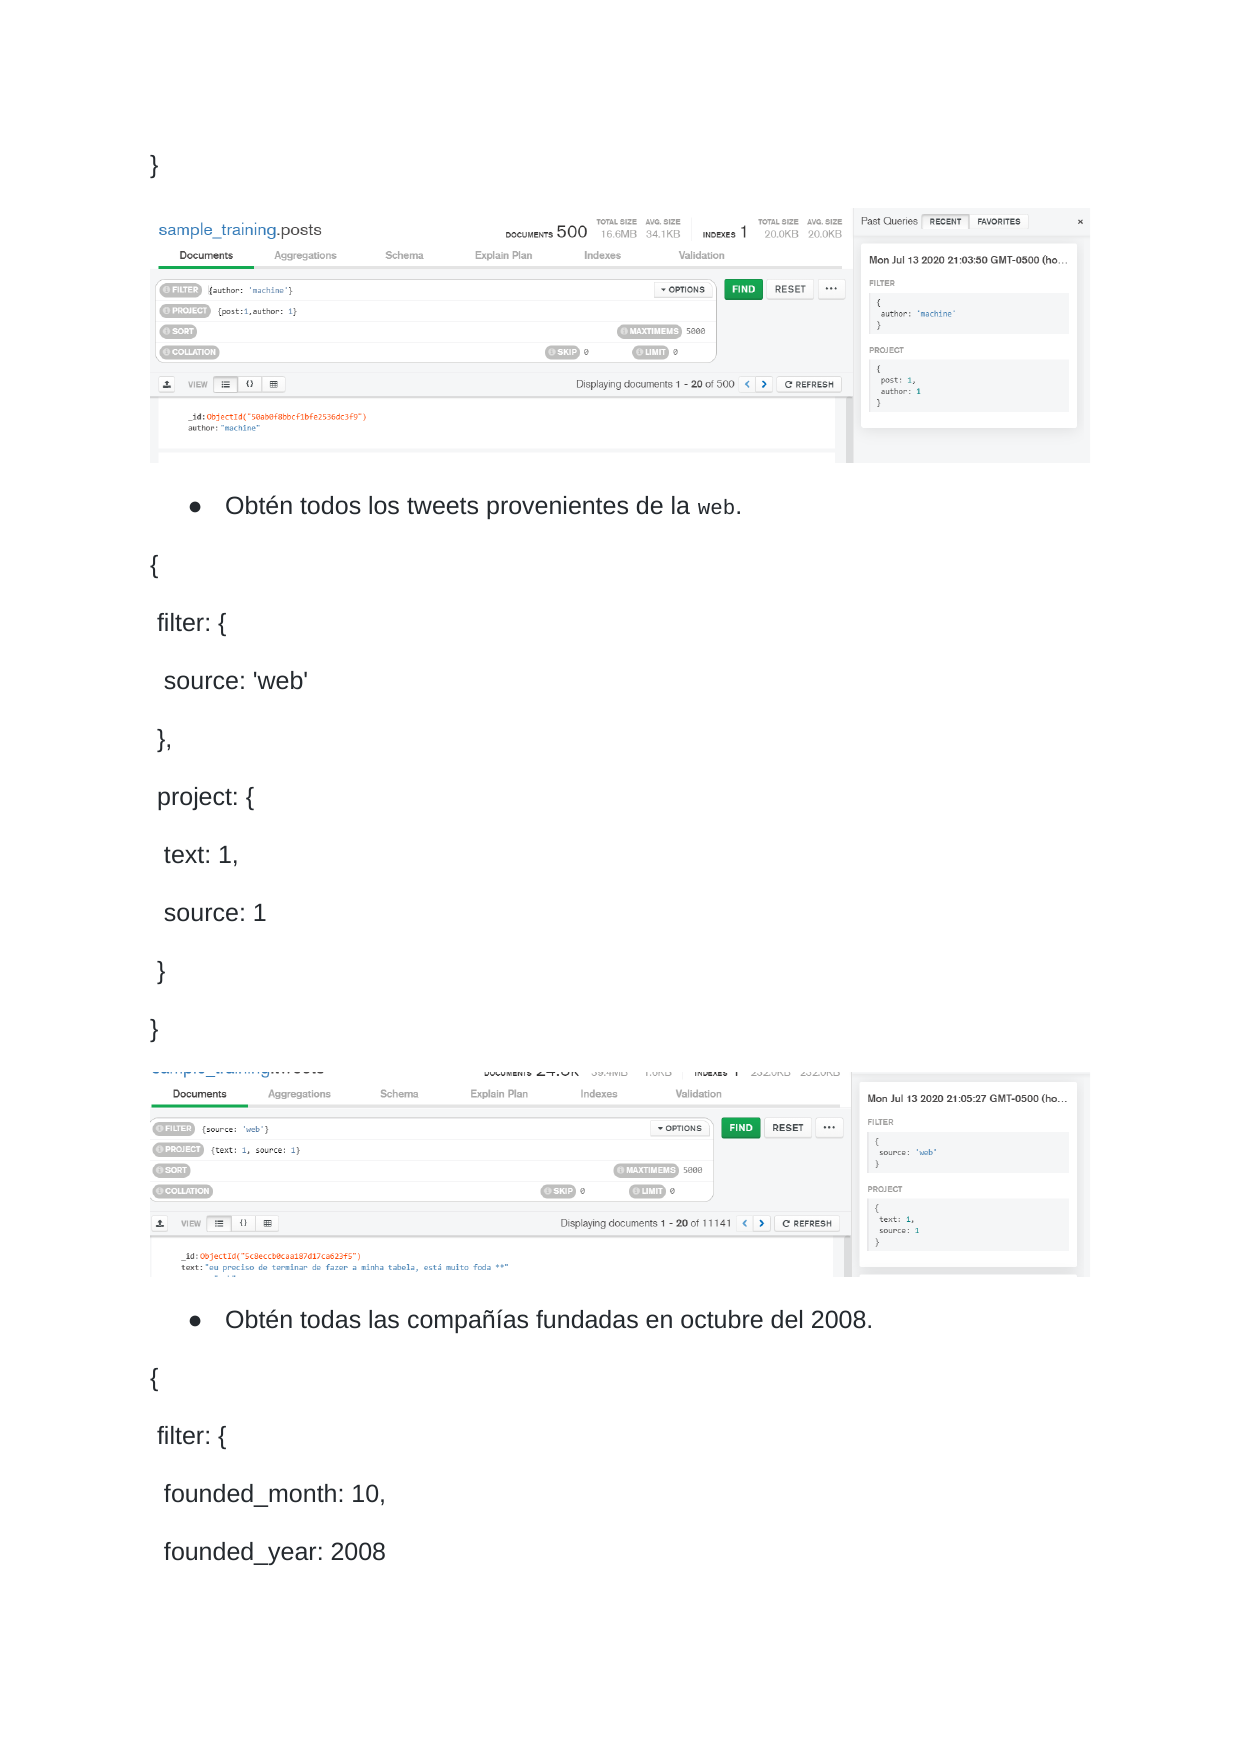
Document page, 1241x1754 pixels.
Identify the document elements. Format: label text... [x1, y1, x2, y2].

text founded_month: 10, [150, 1479, 1090, 1508]
text { [150, 550, 1090, 579]
text } [150, 1014, 1090, 1043]
text } [150, 956, 1090, 985]
picture [150, 1072, 1091, 1277]
text } [150, 150, 1090, 179]
list Obtén todas las compañías fundadas en octubre del 2008. [187, 1305, 1090, 1334]
picture [150, 208, 1091, 463]
text founded_year: 2008 [150, 1537, 1090, 1566]
text { [150, 1363, 1090, 1392]
text text: 1, [150, 840, 1090, 869]
text filter: { [150, 608, 1090, 637]
text source: 1 [150, 898, 1090, 927]
text project: { [150, 782, 1090, 811]
list Obtén todos los tweets provenientes de la web. [187, 491, 1090, 521]
text filter: { [150, 1421, 1090, 1450]
text source: 'web' [150, 666, 1090, 695]
text }, [150, 724, 1090, 753]
